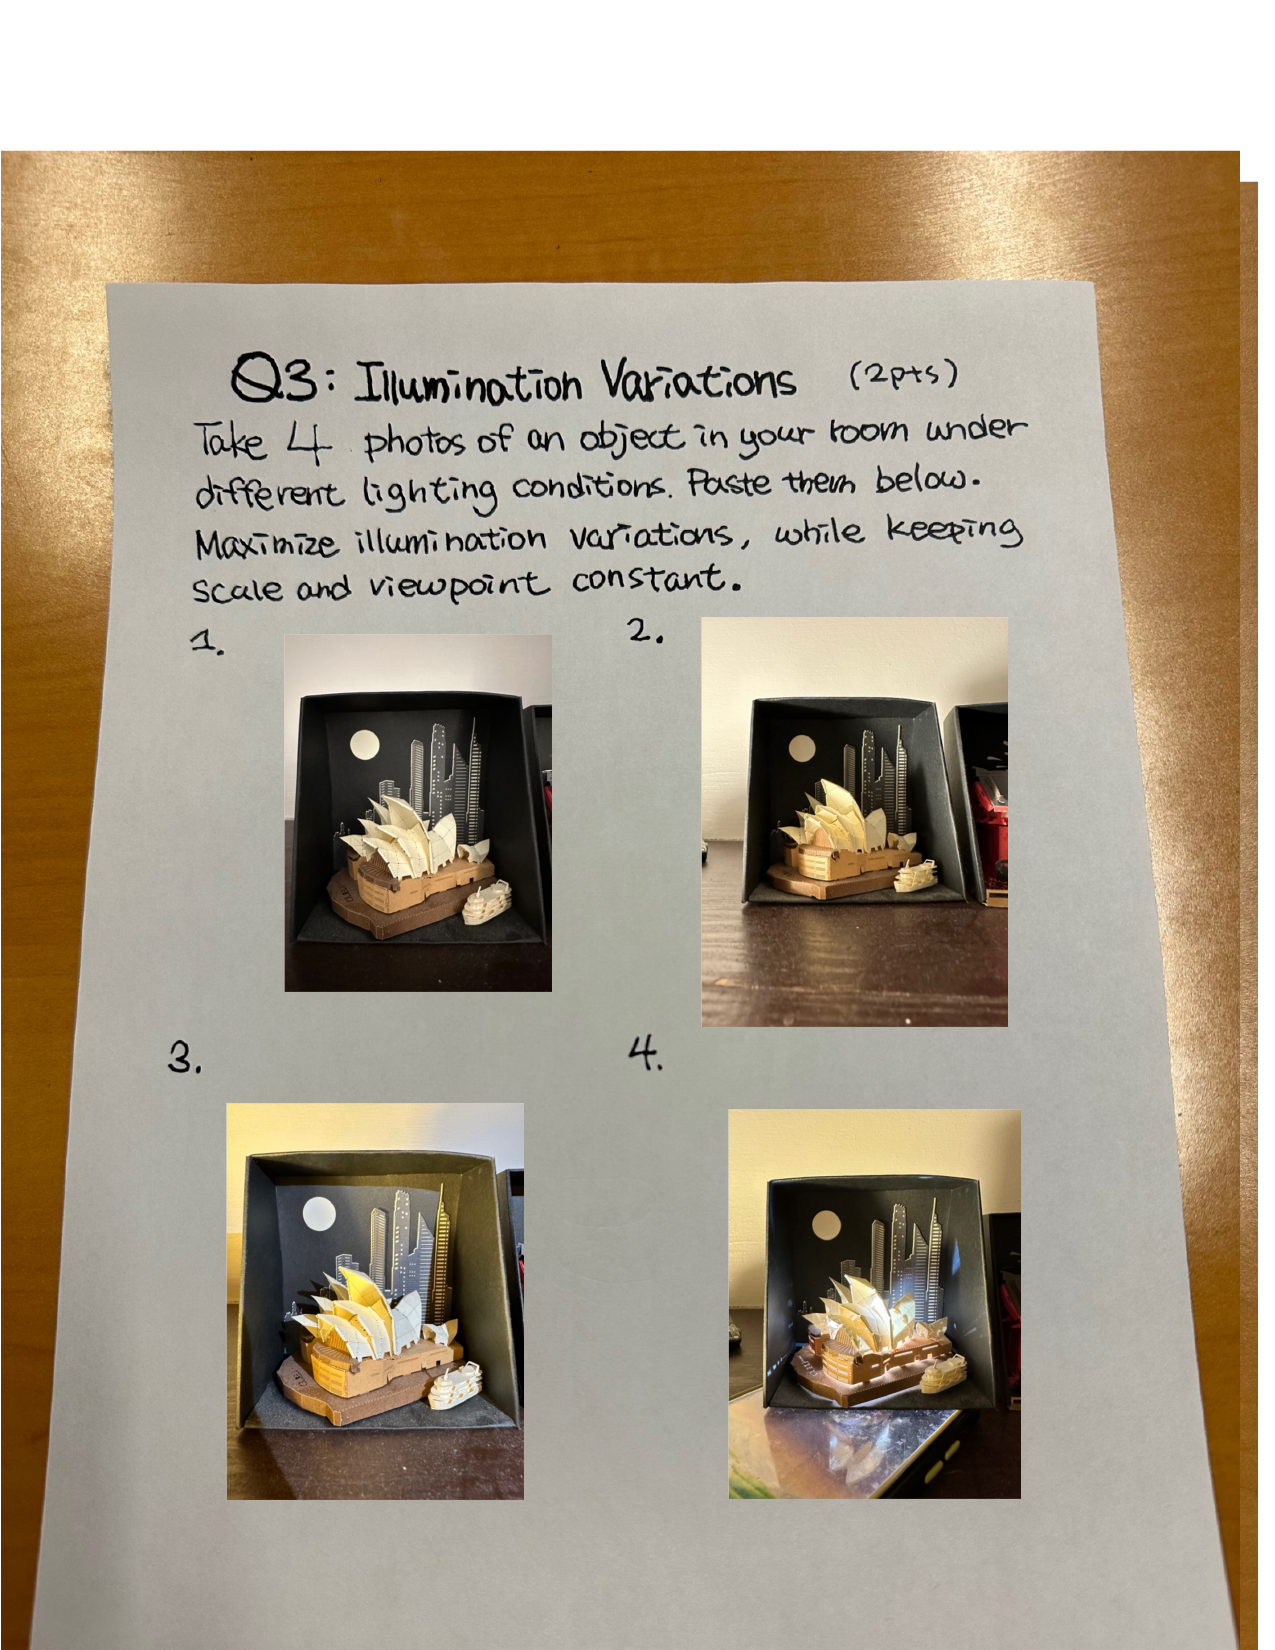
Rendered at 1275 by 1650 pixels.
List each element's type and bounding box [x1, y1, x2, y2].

picture [2, 152, 1258, 1650]
